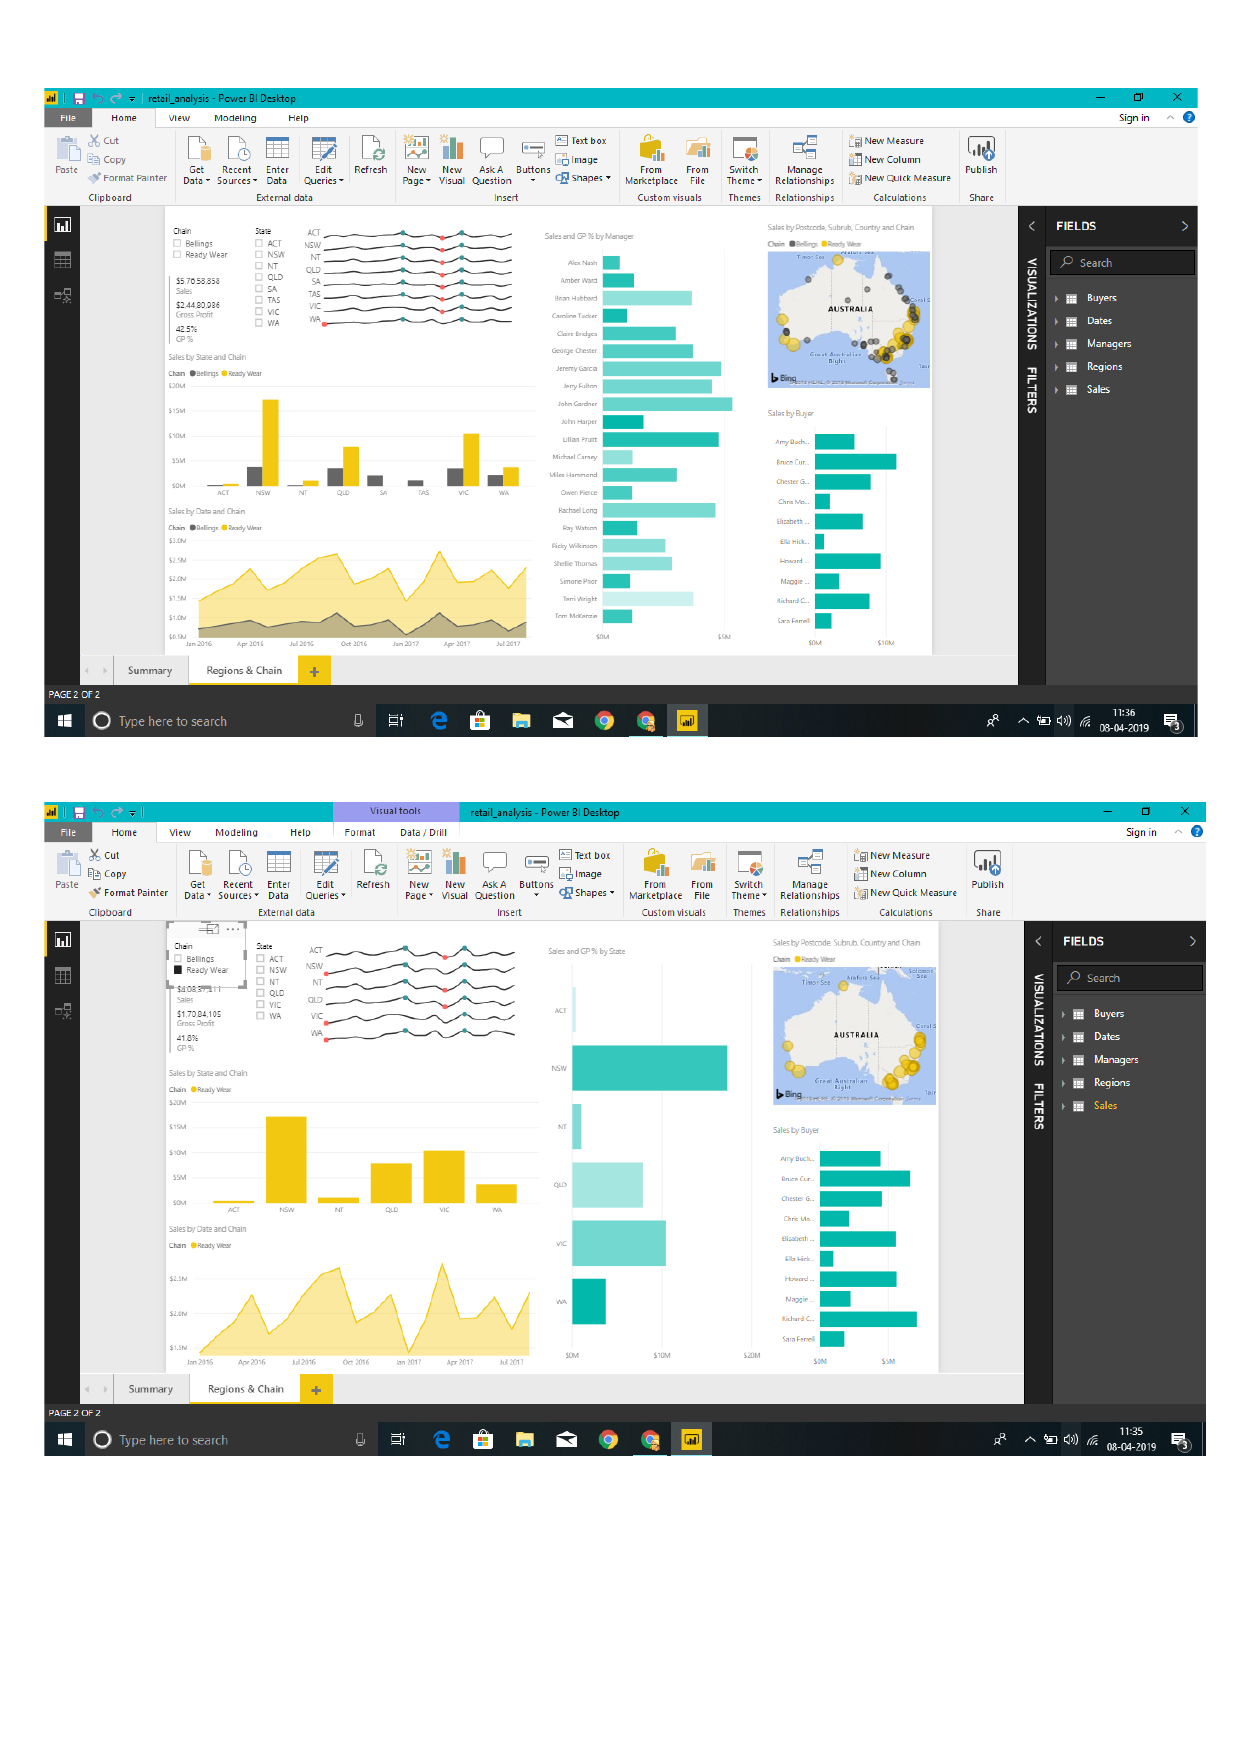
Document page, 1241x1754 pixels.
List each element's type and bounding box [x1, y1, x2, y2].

picture [44, 88, 1198, 737]
picture [44, 802, 1206, 1456]
